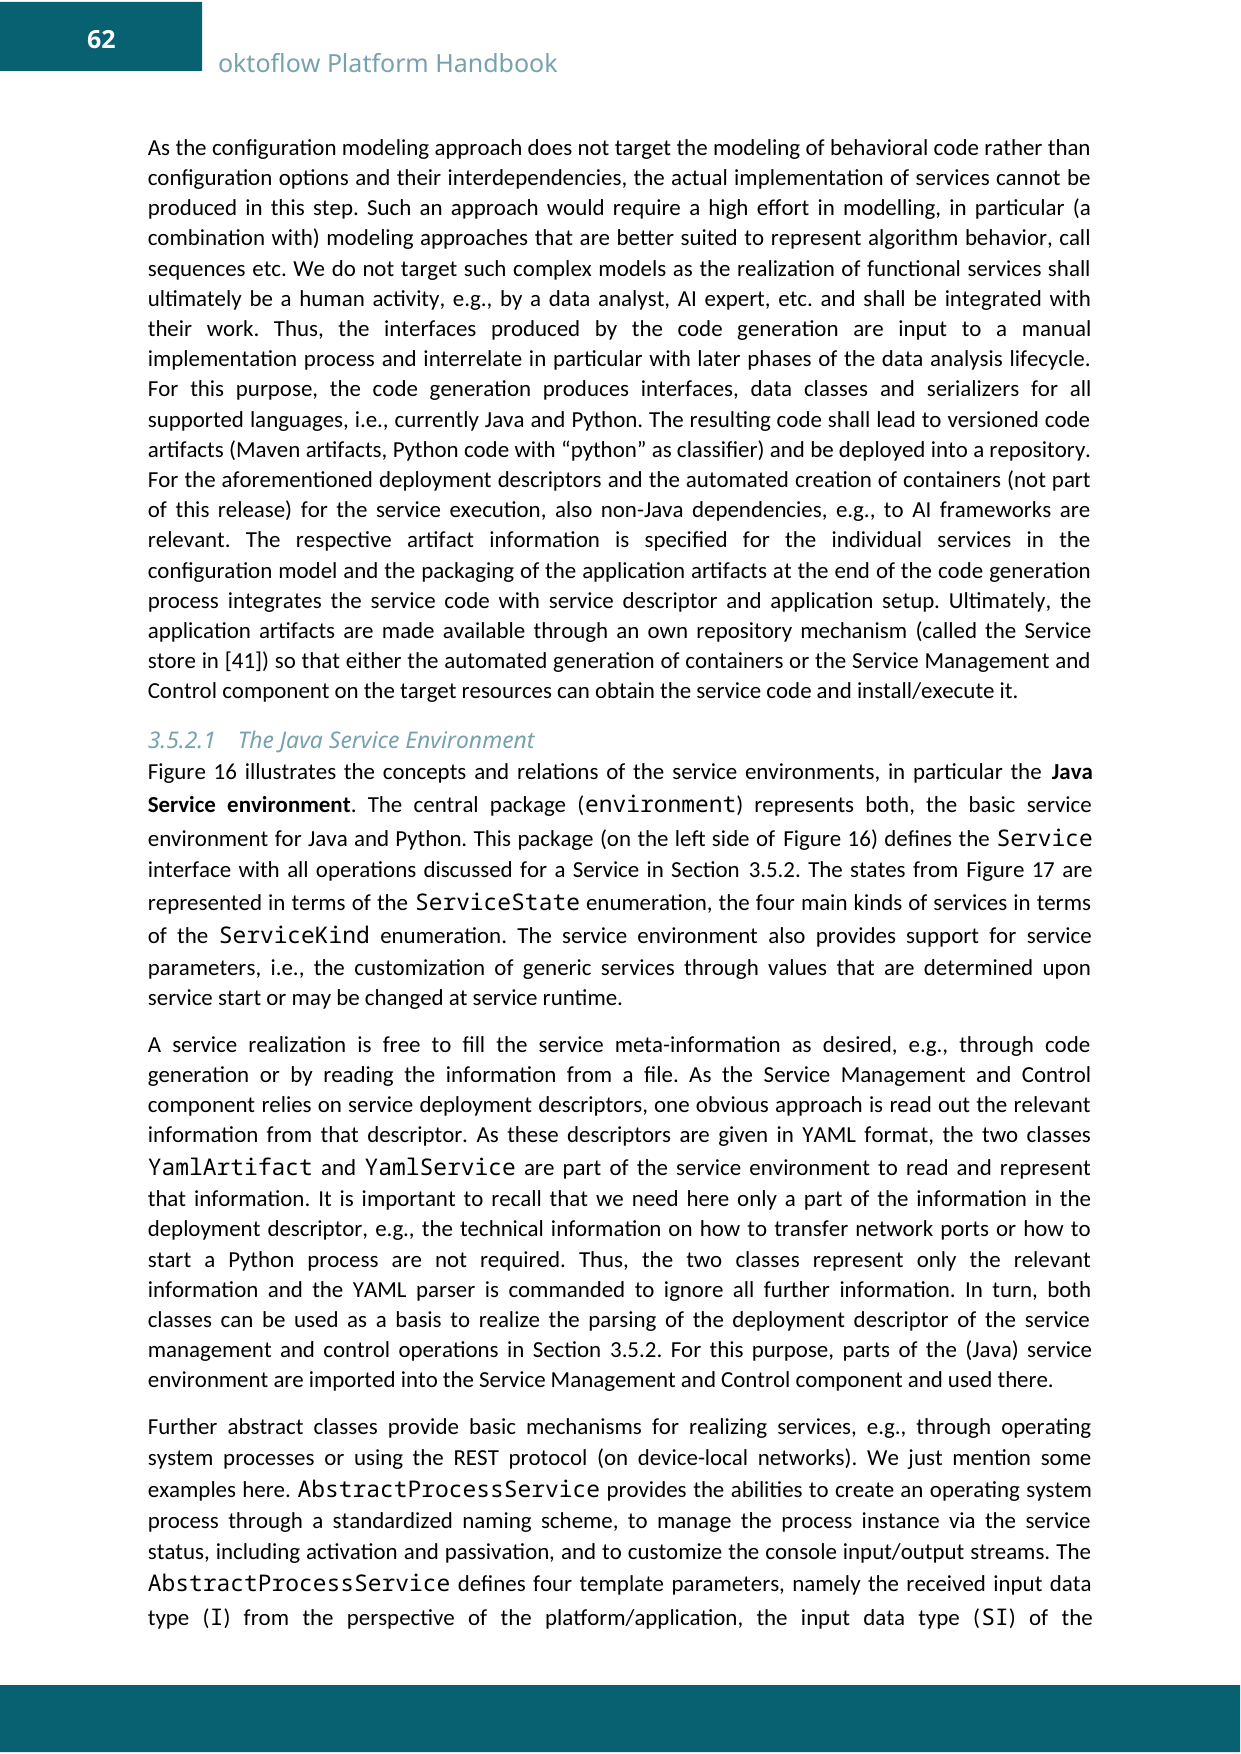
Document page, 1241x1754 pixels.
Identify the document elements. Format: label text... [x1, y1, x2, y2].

text As the configuration modeling approach does not target the modeling of behavioral code rather than configuration options and their interdependencies, the actual implementation of services cannot be produced in this step. Such an approach would require a high effort in modelling, in particular (a combination with) modeling approaches that are better suited to represent algorithm behavior, call sequences etc. We do not target such complex models as the realization of functional services shall ultimately be a human activity, e.g., by a data analyst, AI expert, etc. and shall be integrated with their work. Thus, the interfaces produced by the code generation are input to a manual implementation process and interrelate in particular with later phases of the data analysis lifecycle. For this purpose, the code generation produces interfaces, data classes and serializers for all supported languages, i.e., currently Java and Python. The resulting code shall lead to versioned code artifacts (Maven artifacts, Python code with “python” as classifier) and be deployed into a repository. For the aforementioned deployment descriptors and the automated creation of containers (not part of this release) for the service execution, also non-Java dependencies, e.g., to AI frameworks are relevant. The respective artifact information is specified for the individual services in the configuration model and the packaging of the application artifacts at the end of the code generation process integrates the service code with service descriptor and application setup. Ultimately, the application artifacts are made available through an own repository mechanism (called the Service store in [41]) so that either the automated generation of containers or the Service Management and Control component on the target resources can obtain the service code and install/execute it. [148, 133, 1093, 705]
text A service realization is free to fill the service meta-information as desired, e.g., through code generation or by reading the information from a file. As the Service Management and Control component relies on service deployment descriptors, one obvious approach is read out the relevant information from that descriptor. As these descriptors are given in YAML format, the two classes YamlArtifact and YamlService are part of the service environment to read and represent that information. It is important to recall that we need here only a part of the information in the deployment descriptor, e.g., the technical information on how to transfer network ports or how to start a Python process are not required. Thus, the two classes represent only the relevant information and the YAML parser is commanded to ignore all further information. In turn, both classes can be used as a basis to realize the parsing of the deployment descriptor of the service management and control operations in Section 3.5.2. For this purpose, parts of the (Java) service environment are imported into the Service Management and Control component and used there. [148, 1030, 1093, 1394]
subtitle The Java Service Environment [148, 723, 1093, 755]
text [148, 1412, 1093, 1632]
text Figure 16 illustrates the concepts and relations of the service environments, in particular the Java Service environment. The central package (environment) represents both, the basic service environment for Java and Python. This package (on the left side of Figure 16) defines the Service interface with all operations discussed for a Service in Section 3.5.2. The states from Figure 17 are represented in terms of the ServiceState enumeration, the four main kinds of services in terms of the ServiceKind enumeration. The service environment also provides support for service parameters, i.e., the customization of generic services through values that are determined upon service start or may be changed at service runtime. [148, 757, 1093, 1011]
